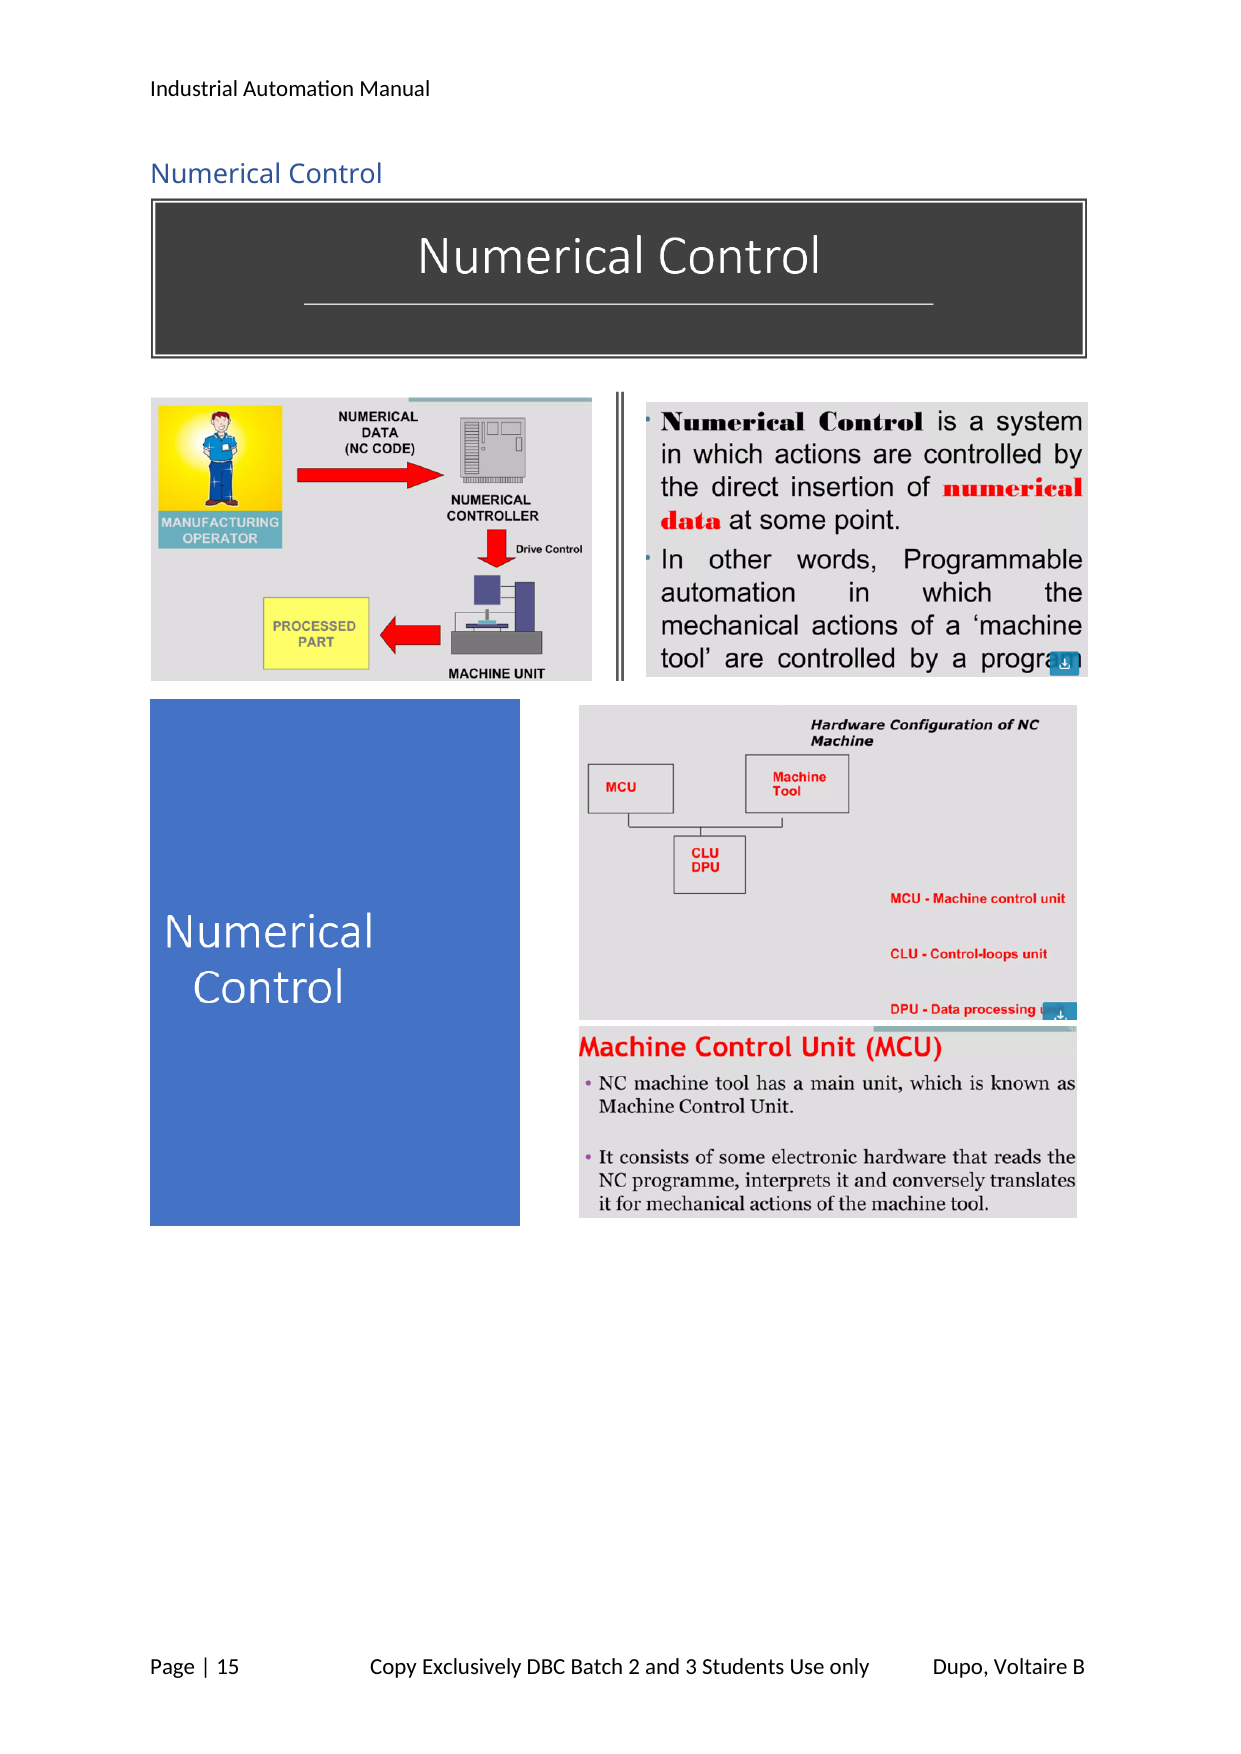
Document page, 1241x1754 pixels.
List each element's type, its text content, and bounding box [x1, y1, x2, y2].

subtitle Numerical Control [150, 154, 1090, 191]
picture [150, 699, 1091, 1226]
picture [150, 193, 1091, 681]
